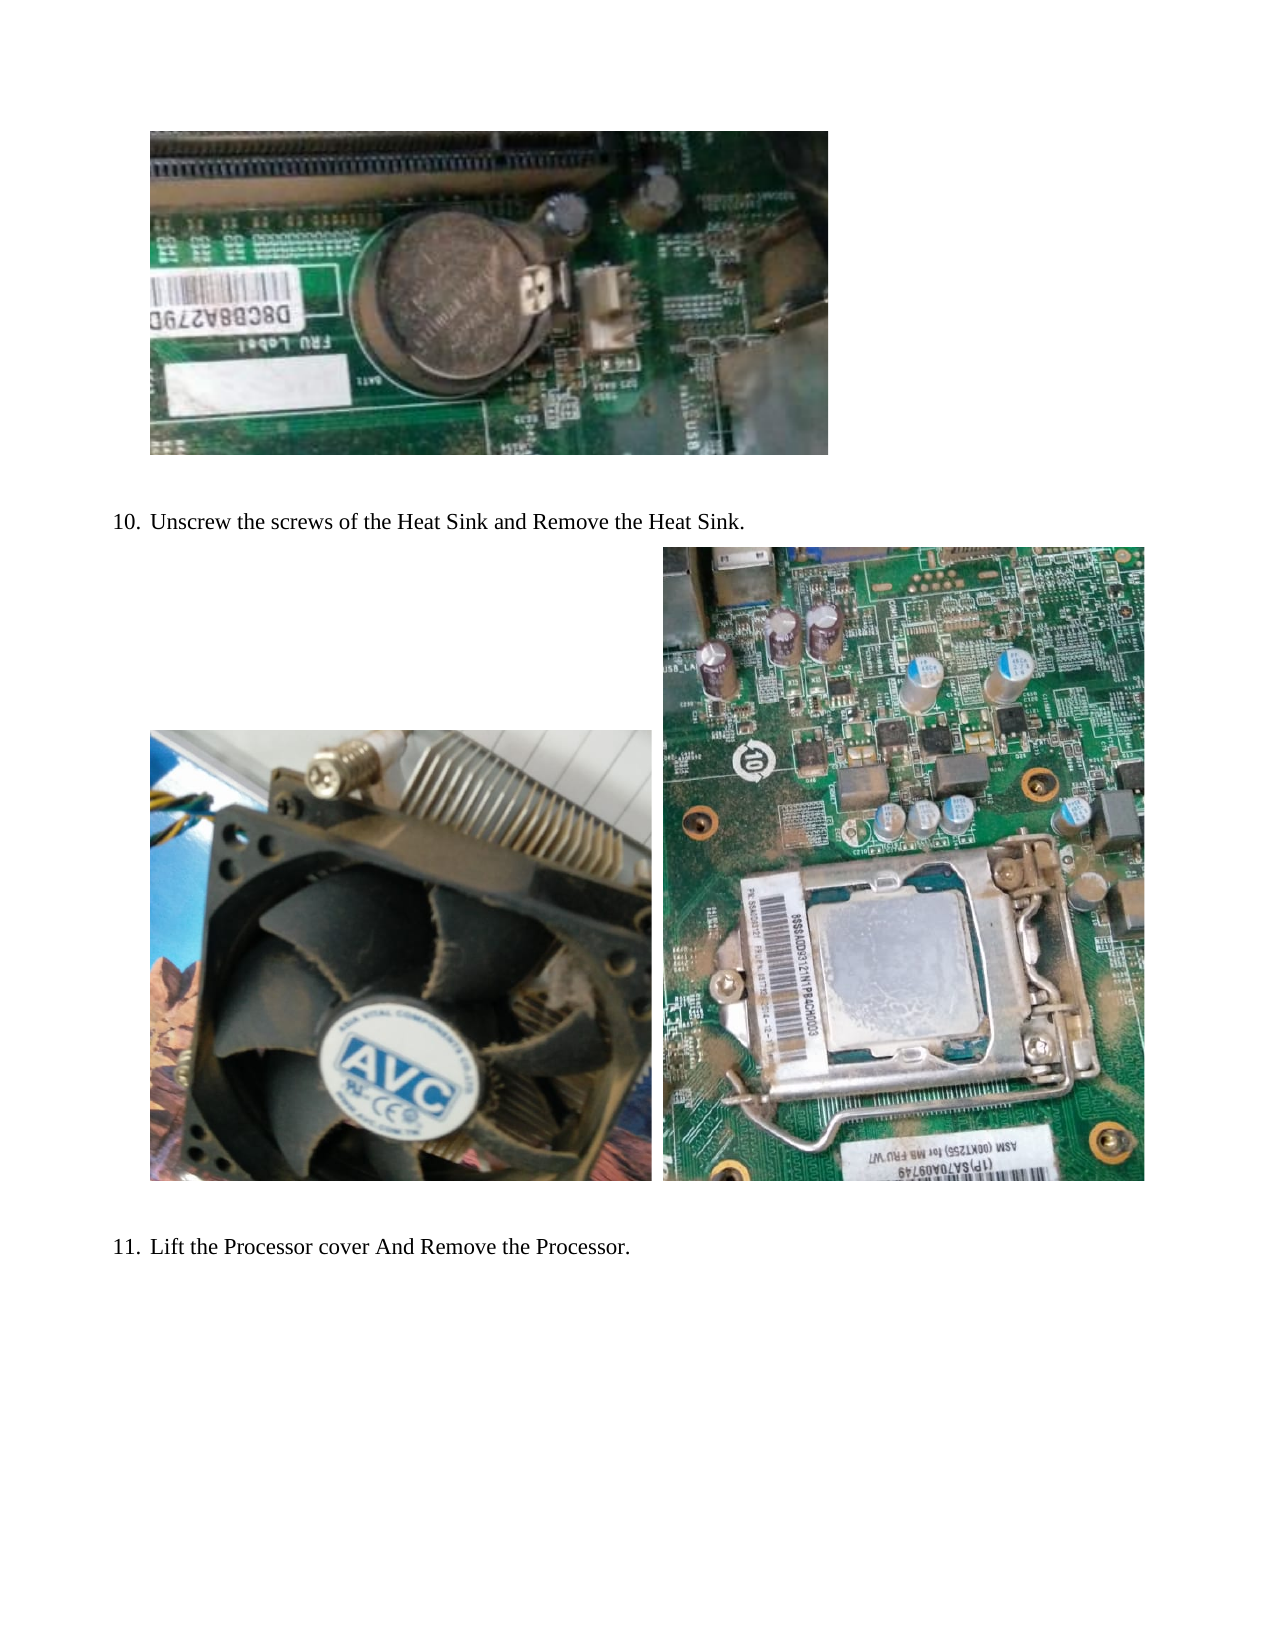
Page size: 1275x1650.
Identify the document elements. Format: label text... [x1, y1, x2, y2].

picture [663, 547, 1145, 1181]
picture [150, 131, 829, 455]
picture [150, 730, 652, 1181]
list Unscrew the screws of the Heat Sink and Remove the Heat Sink. [112, 508, 1200, 534]
list Lift the Processor cover And Remove the Processor. [112, 1233, 1200, 1259]
